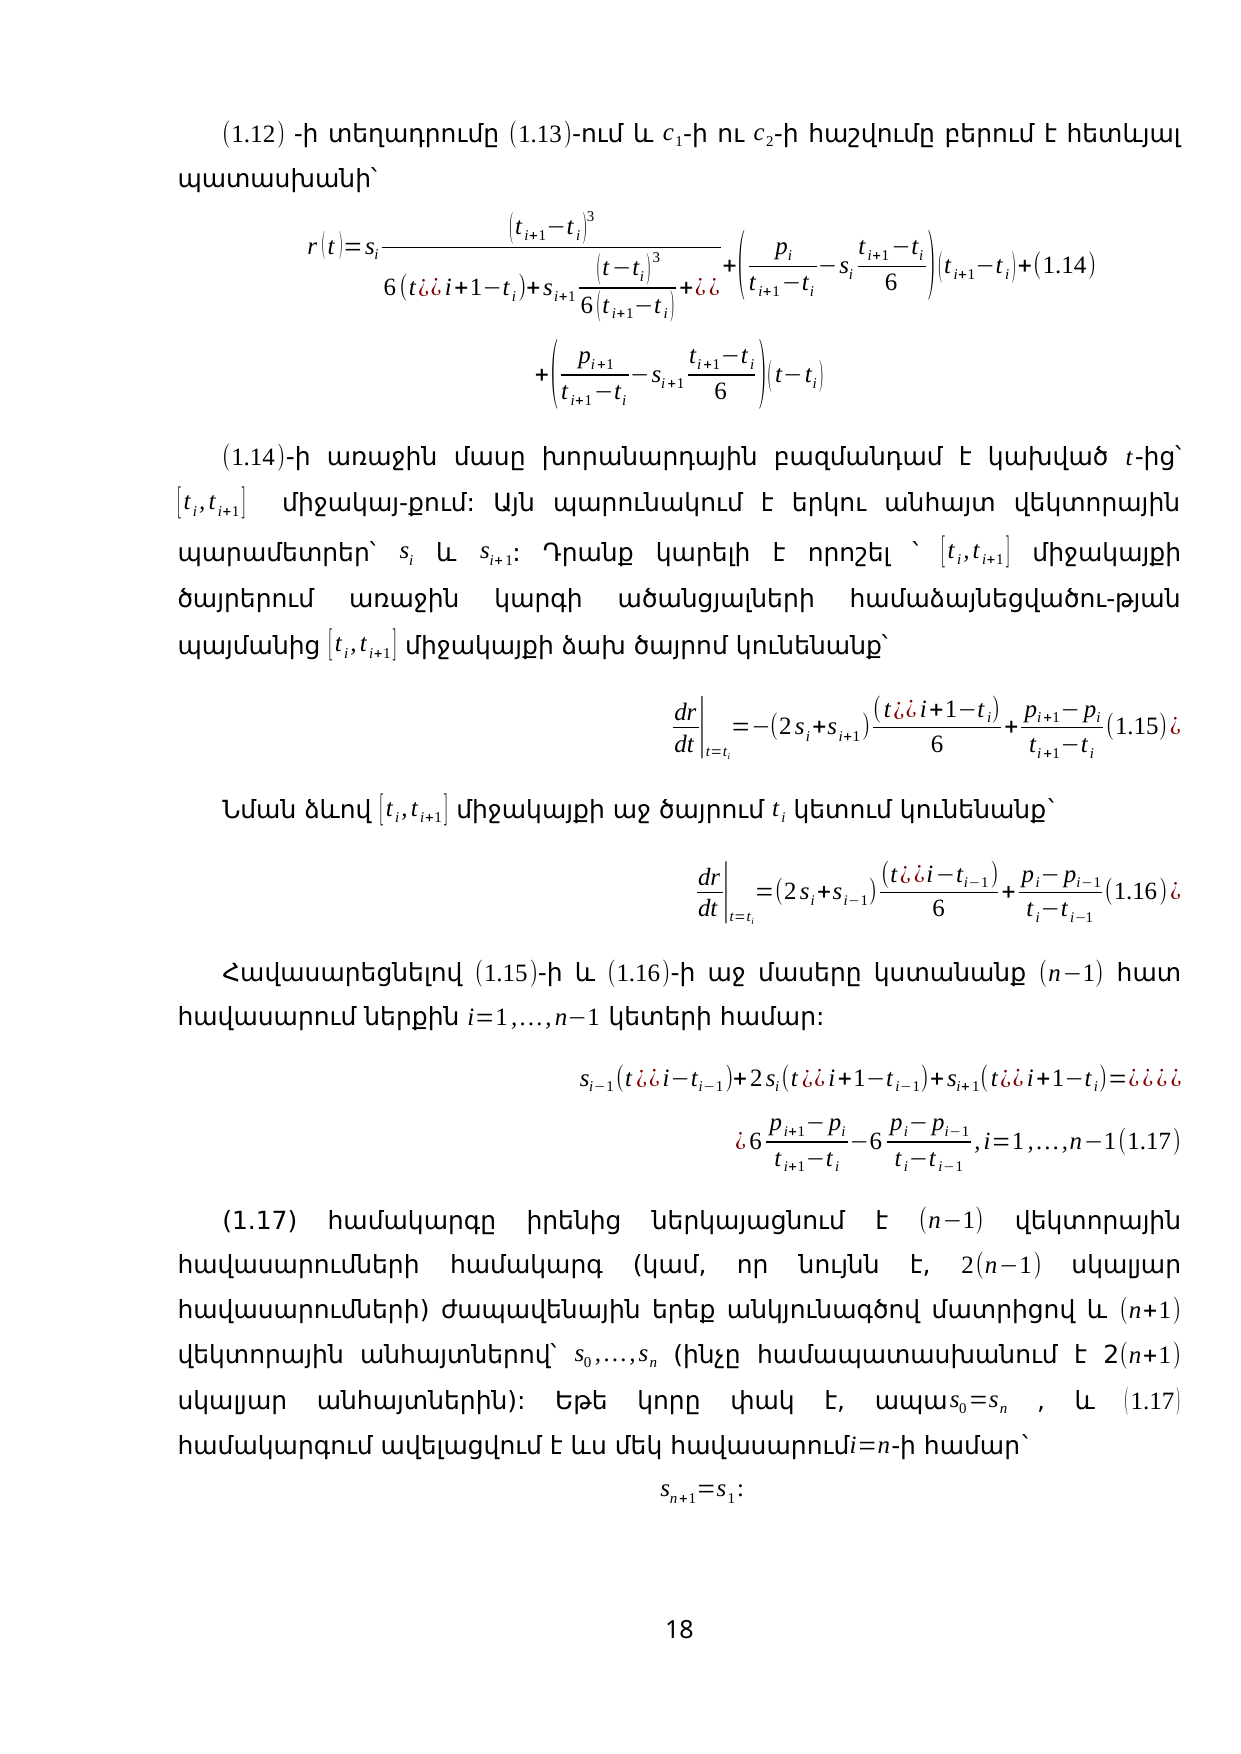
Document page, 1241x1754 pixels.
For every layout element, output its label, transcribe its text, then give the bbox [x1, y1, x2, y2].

text (1.17) համակարգը իրենից ներկայացնում է վեկտորային հավասարումների համակարգ (կամ, որ նույնն է, սկալյար հավասարումների) ժապավենային երեք անկյունագծով մատրիցով և վեկտորային անհայտներով՝ (ինչը համապատասխանում է 2 սկալյար անհայտներին): Եթե կորը փակ է, ապա , և համակարգում ավելացվում է ևս մեկ հավասարում-ի համար` [177, 1206, 1181, 1460]
text -ի առաջին մասը խորանարդային բազմանդամ է կախված -ից՝ միջակայ-քում: Այն պարունակում է երկու անհայտ վեկտորային պարամետրեր՝ և : Դրանք կարելի է որոշել ՝ միջակայքի ծայրերում առաջին կարգի ածանցյալների համաձայնեցվածու-թյան պայմանից միջակայքի ձախ ծայրոմ կունենանք՝ [177, 442, 1181, 663]
text -ի տեղադրումը -ում և -ի ու -ի հաշվումը բերում է հետևյալ պատասխանի՝ [177, 118, 1181, 193]
text Նման ձևով միջակայքի աջ ծայրում կետում կունենանք` [177, 793, 1181, 828]
text Հավասարեցնելով -ի և -ի աջ մասերը կստանանք հատ հավասարում ներքին կետերի համար: [177, 958, 1181, 1031]
